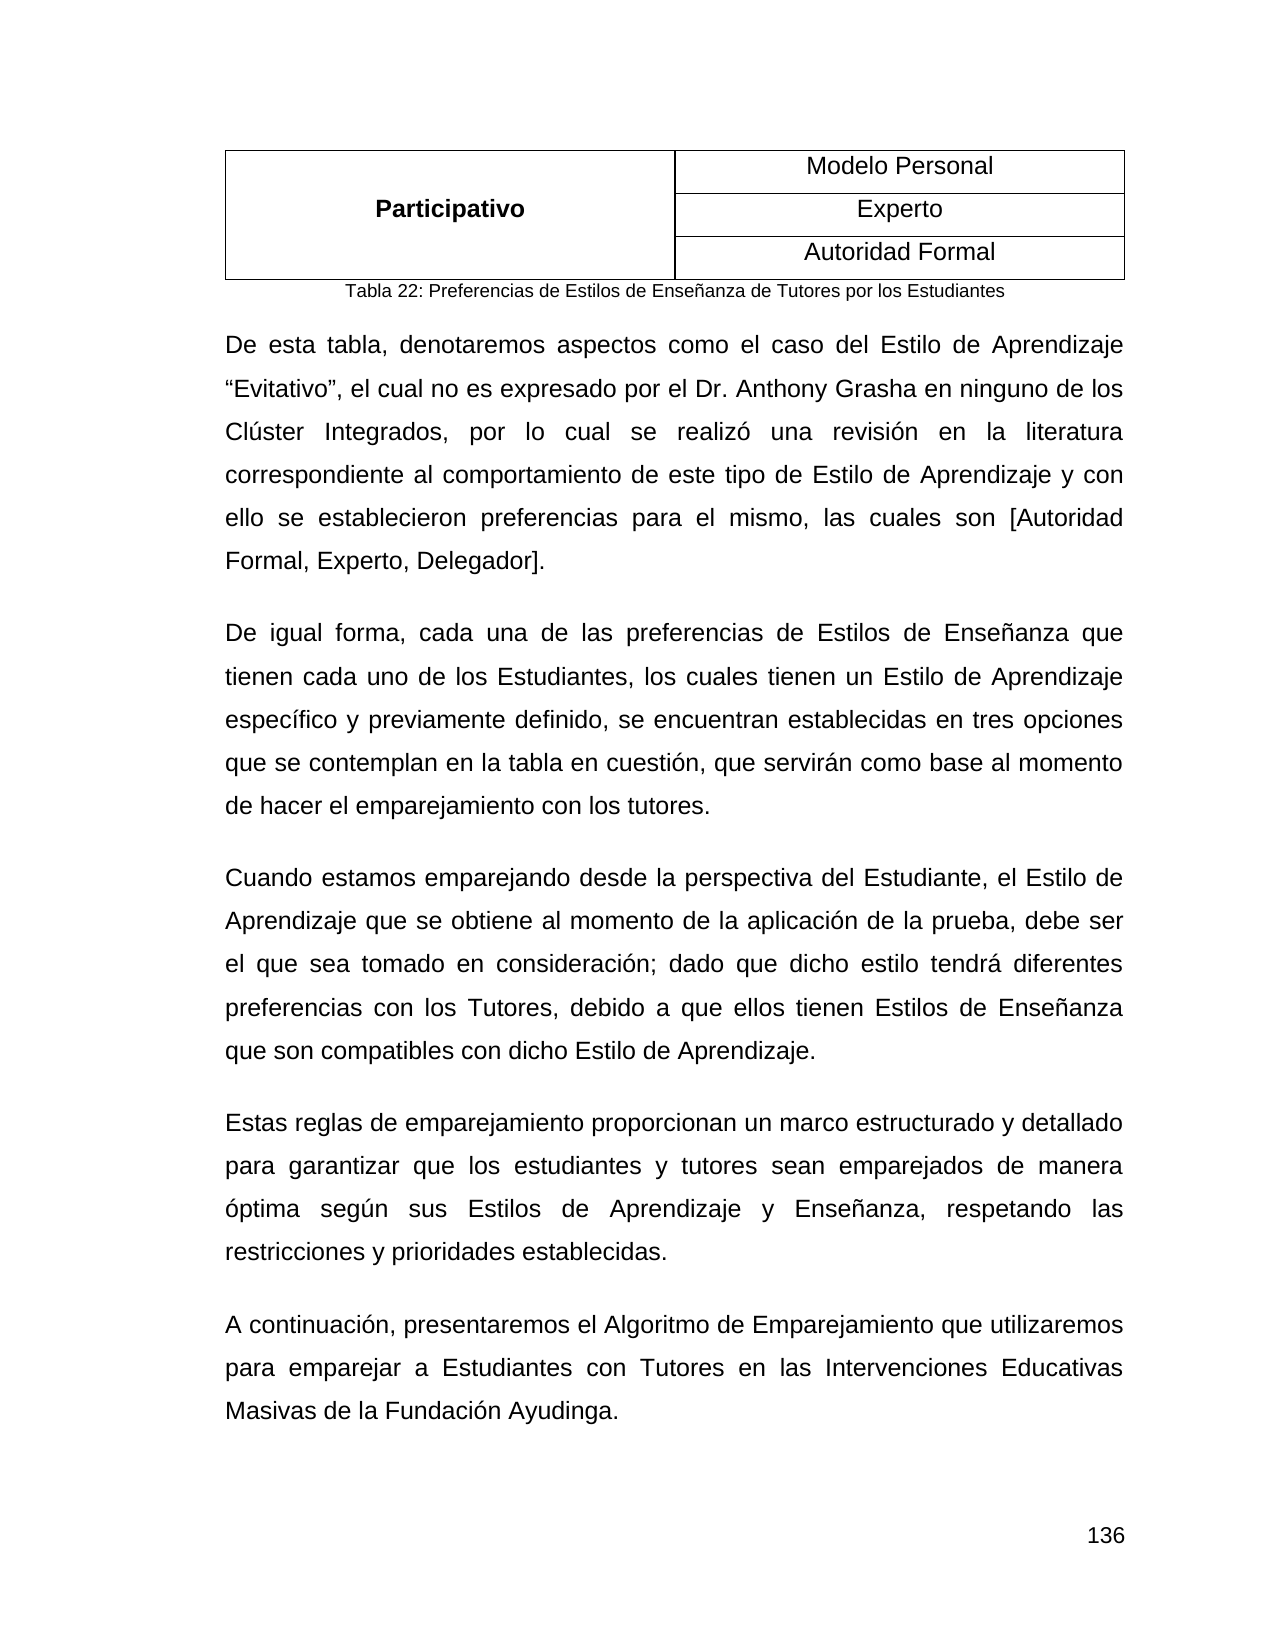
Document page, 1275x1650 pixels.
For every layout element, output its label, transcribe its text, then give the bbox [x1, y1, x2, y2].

text Cuando estamos emparejando desde la perspectiva del Estudiante, el Estilo de Aprendizaje que se obtiene al momento de la aplicación de la prueba, debe ser el que sea tomado en consideración; dado que dicho estilo tendrá diferentes preferencias con los Tutores, debido a que ellos tienen Estilos de Enseñanza que son compatibles con dicho Estilo de Aprendizaje. [225, 863, 1125, 1064]
text Tabla 22: Preferencias de Estilos de Enseñanza de Tutores por los Estudiantes [225, 280, 1125, 301]
text De igual forma, cada una de las preferencias de Estilos de Enseñanza que tienen cada uno de los Estudiantes, los cuales tienen un Estilo de Aprendizaje específico y previamente definido, se encuentran establecidas en tres opciones que se contemplan en la tabla en cuestión, que servirán como base al momento de hacer el emparejamiento con los tutores. [225, 618, 1125, 820]
table_cell Experto [676, 194, 1124, 236]
text De esta tabla, denotaremos aspectos como el caso del Estilo de Aprendizaje “Evitativo”, el cual no es expresado por el Dr. Anthony Grasha en ninguno de los Clúster Integrados, por lo cual se realizó una revisión en la literatura correspondiente al comportamiento de este tipo de Estilo de Aprendizaje y con ello se establecieron preferencias para el mismo, las cuales son [Autoridad Formal, Experto, Delegador]. [225, 331, 1125, 575]
text Estas reglas de emparejamiento proporcionan un marco estructurado y detallado para garantizar que los estudiantes y tutores sean emparejados de manera óptima según sus Estilos de Aprendizaje y Enseñanza, respetando las restricciones y prioridades establecidas. [225, 1108, 1125, 1266]
table_cell Autoridad Formal [676, 237, 1124, 279]
table_cell Modelo Personal [676, 151, 1124, 193]
table_cell Participativo [226, 151, 674, 279]
text A continuación, presentaremos el Algoritmo de Emparejamiento que utilizaremos para emparejar a Estudiantes con Tutores en las Intervenciones Educativas Masivas de la Fundación Ayudinga. [225, 1310, 1125, 1425]
